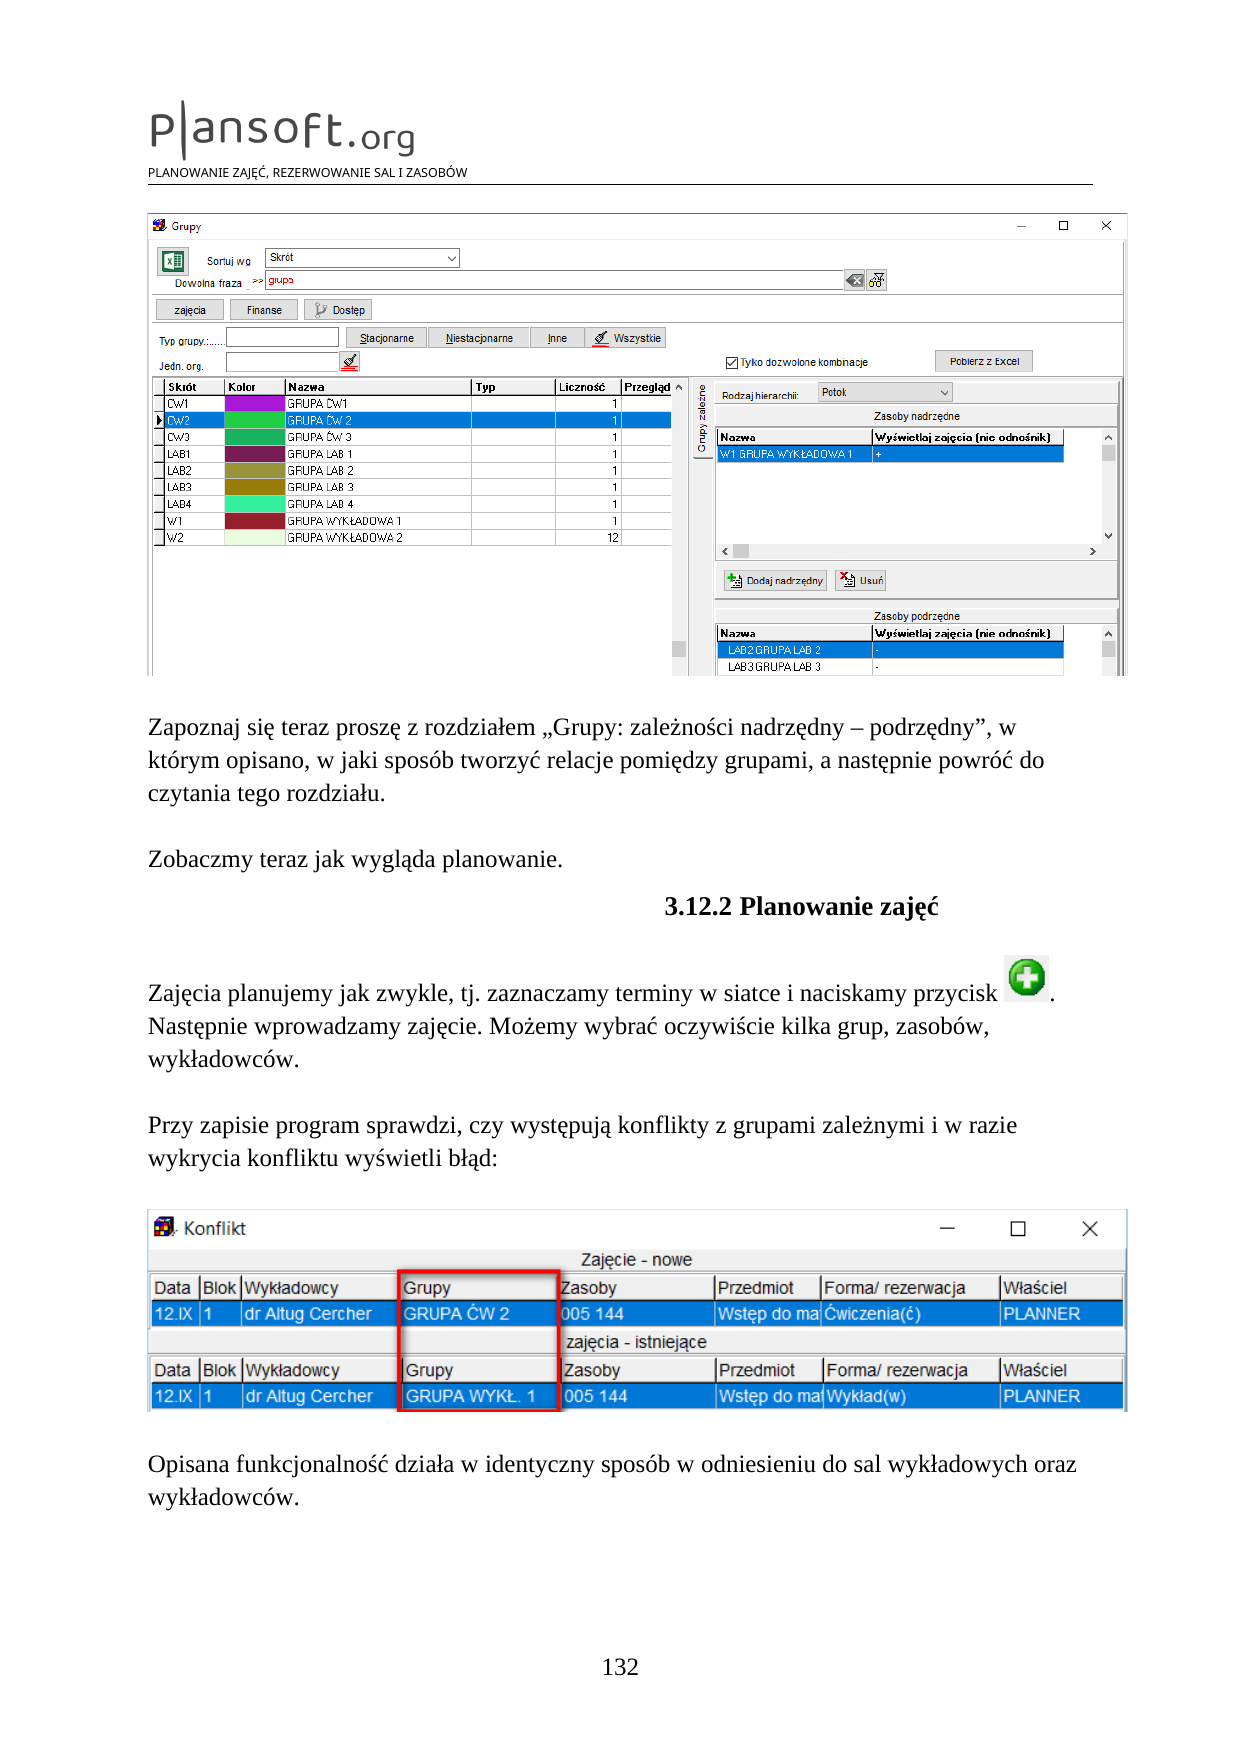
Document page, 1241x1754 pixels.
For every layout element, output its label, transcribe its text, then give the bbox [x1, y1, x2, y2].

subtitle Planowanie zajęć [664, 890, 1093, 921]
text Zapoznaj się teraz proszę z rozdziałem „Grupy: zależności nadrzędny – podrzędny”, w którym opisano, w jaki sposób tworzyć relacje pomiędzy grupami, a następnie powróć do czytania tego rozdziału. [148, 712, 1093, 807]
picture [147, 213, 1128, 676]
picture [147, 73, 418, 165]
text Zobaczmy teraz jak wygląda planowanie. [148, 844, 1093, 873]
text Zajęcia planujemy jak zwykle, tj. zaznaczamy terminy w siatce i naciskamy przycisk . [148, 955, 1093, 1007]
text Następnie wprowadzamy zajęcie. Możemy wybrać oczywiście kilka grup, zasobów, wykładowców. [148, 1011, 1093, 1073]
text Przy zapisie program sprawdzi, czy występują konflikty z grupami zależnymi i w razie wykrycia konfliktu wyświetli błąd: [148, 1110, 1093, 1172]
picture [147, 1209, 1128, 1412]
picture [1004, 955, 1050, 1002]
text Opisana funkcjonalność działa w identyczny sposób w odniesieniu do sal wykładowych oraz wykładowców. [148, 1449, 1093, 1510]
